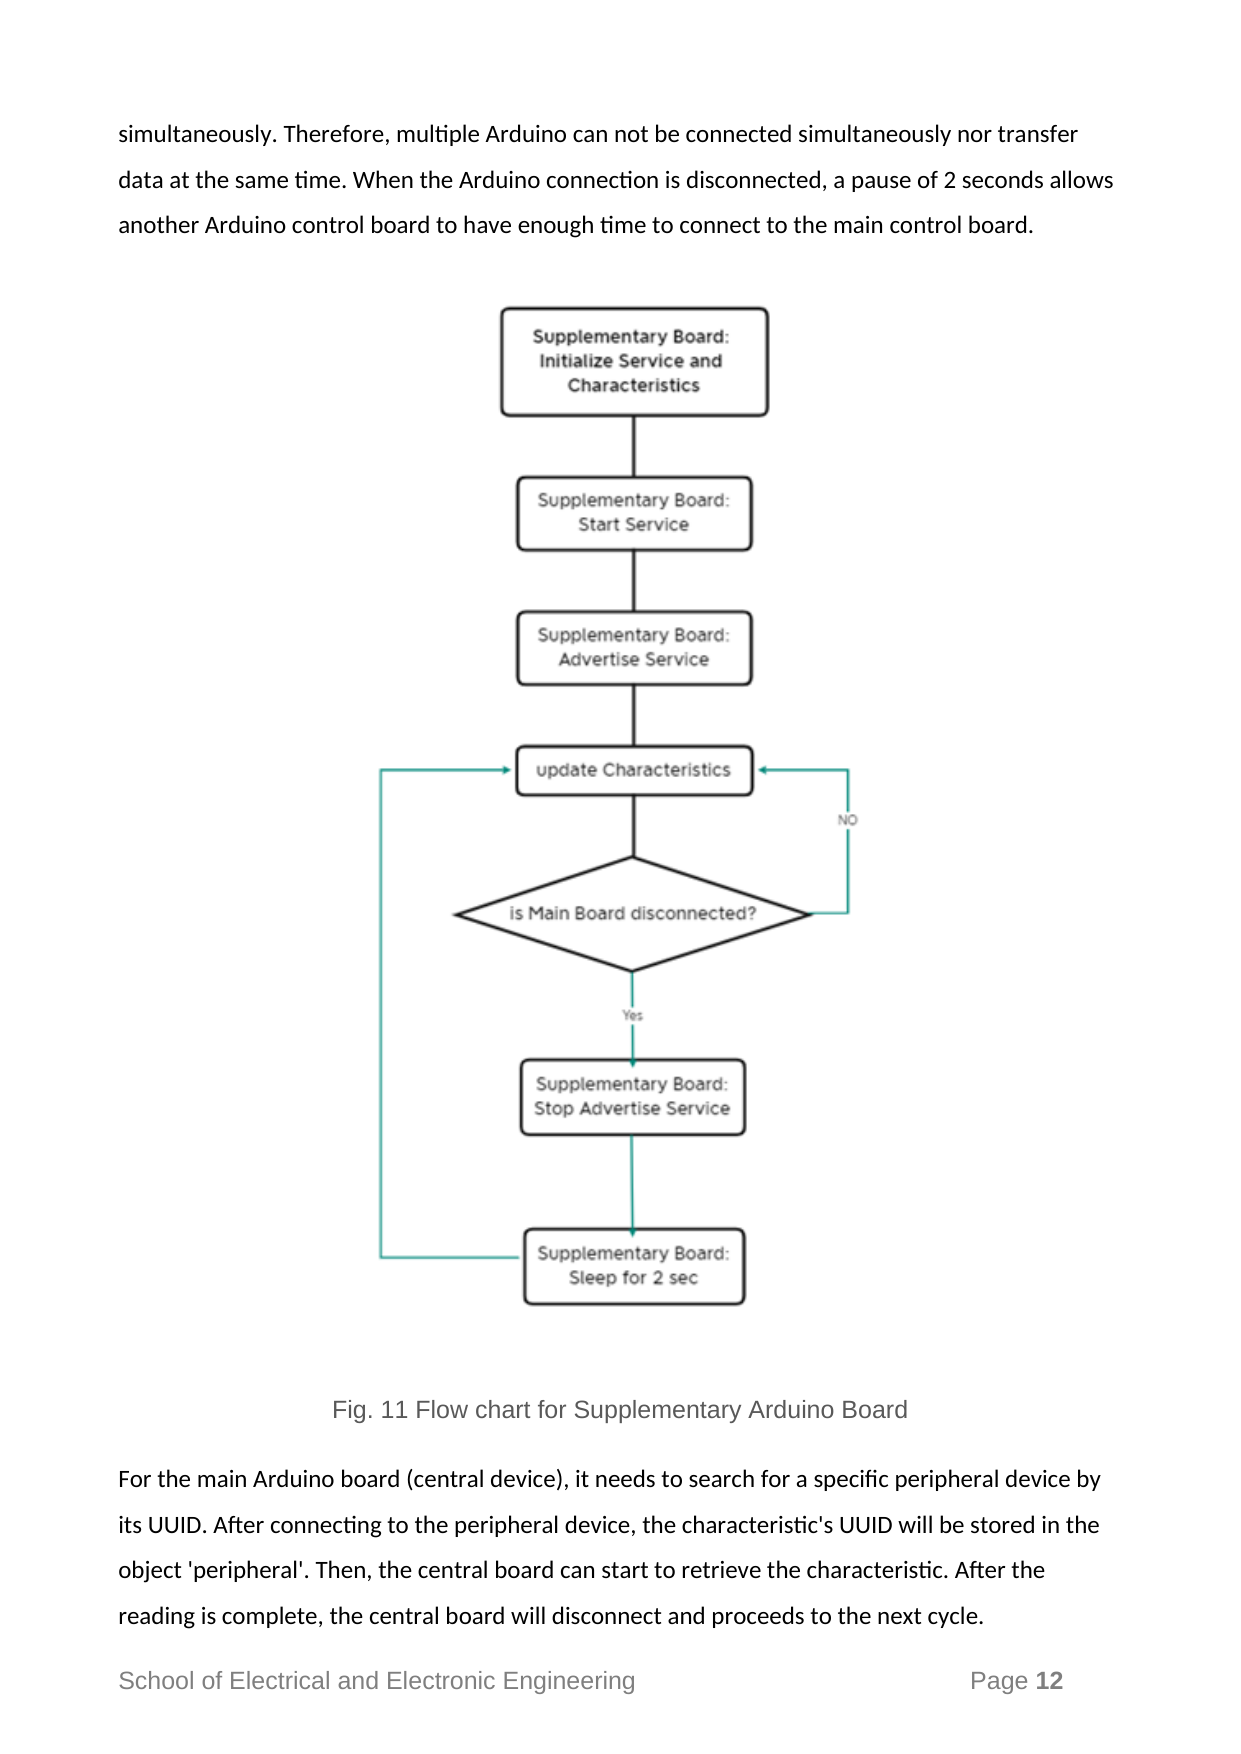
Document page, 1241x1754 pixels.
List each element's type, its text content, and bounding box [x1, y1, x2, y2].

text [118, 118, 1122, 240]
text For the main Arduino board (central device), it needs to search for a specific peripheral device by its UUID. After connecting to the peripheral device, the characteristic's UUID will be stored in the object 'peripheral'. Then, the central board can start to retrieve the characteristic. After the reading is complete, the central board will disconnect and proceeds to the next cycle. [118, 1463, 1122, 1631]
picture [325, 280, 916, 1356]
